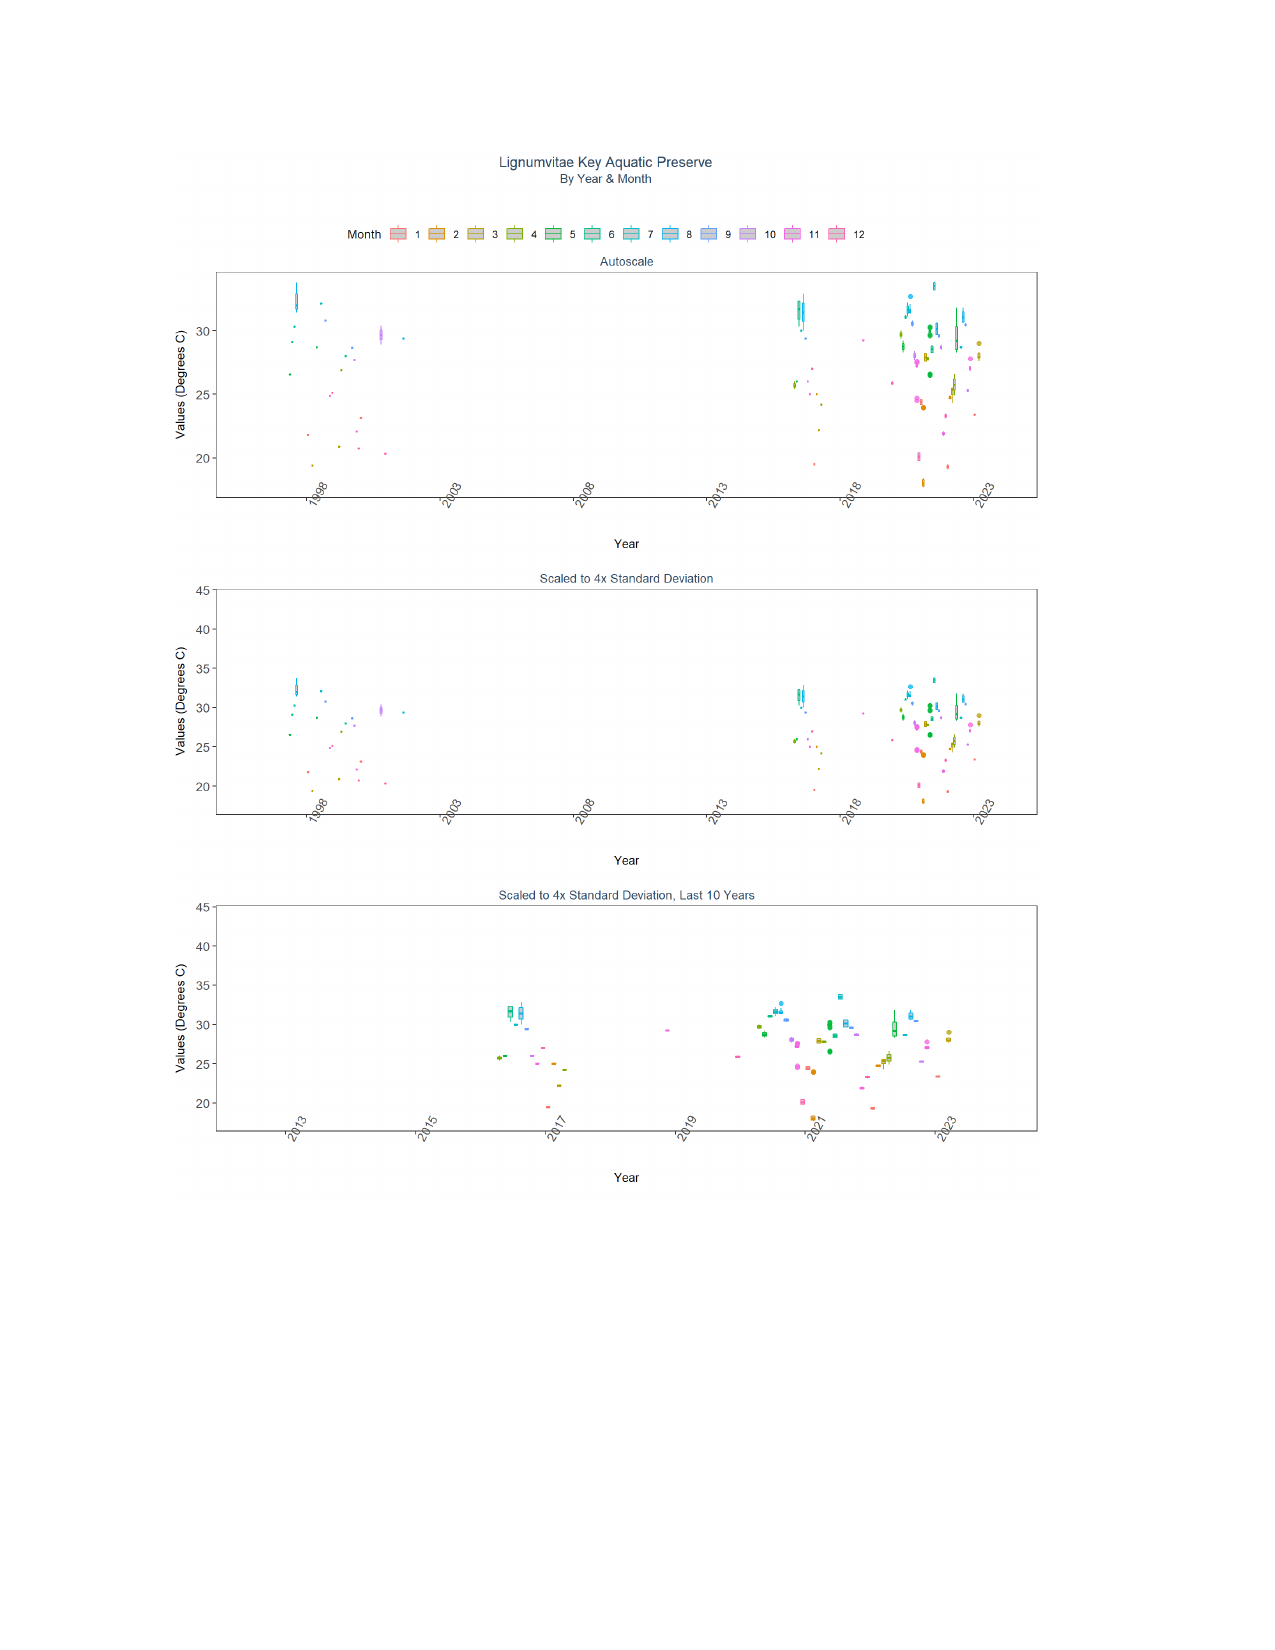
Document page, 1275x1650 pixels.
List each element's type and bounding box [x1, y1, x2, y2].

picture [168, 150, 1044, 1200]
